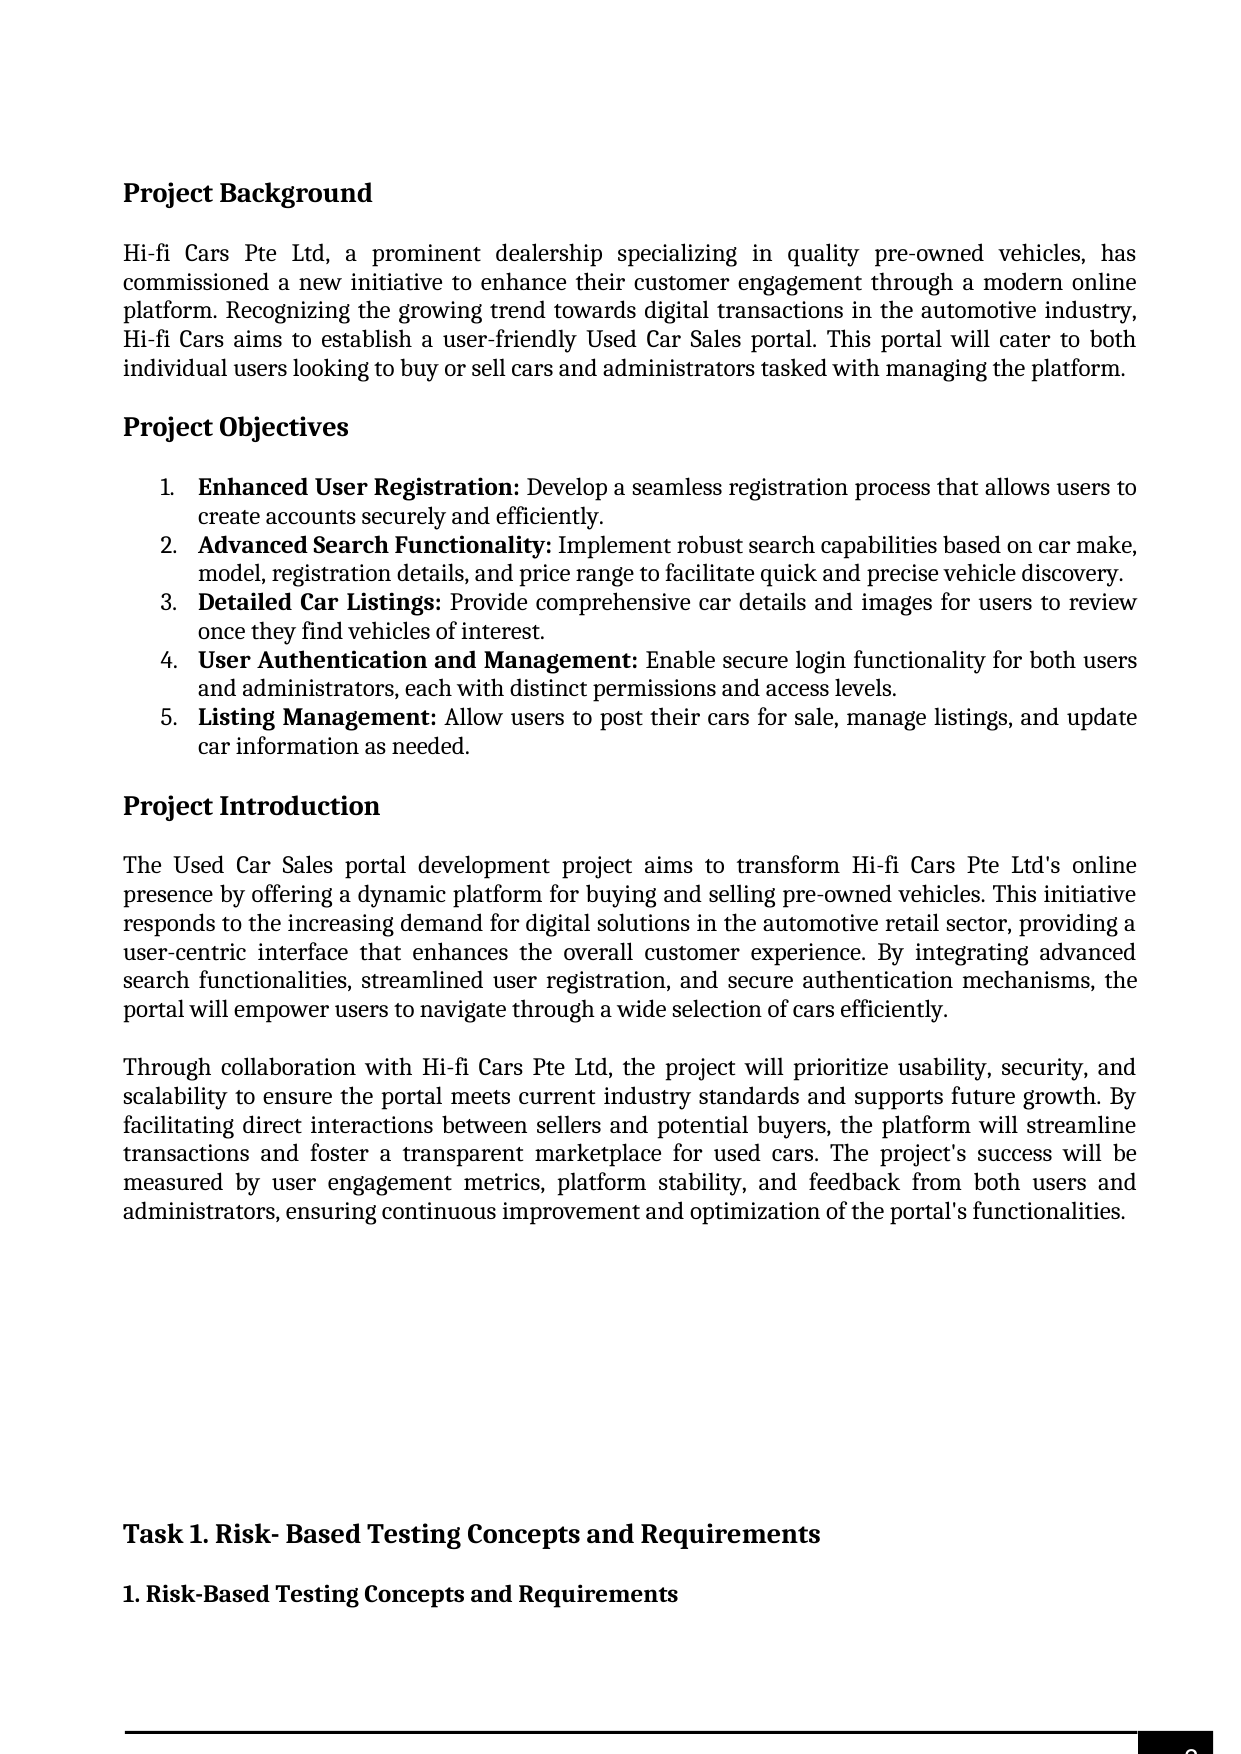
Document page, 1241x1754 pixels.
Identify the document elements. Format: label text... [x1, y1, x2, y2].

text Project Objectives [123, 412, 1138, 444]
text Hi-fi Cars Pte Ltd, a prominent dealership specializing in quality pre-owned vehicles, has commissioned a new initiative to enhance their customer engagement through a modern online platform. Recognizing the growing trend towards digital transactions in the automotive industry, Hi-fi Cars aims to establish a user-friendly Used Car Sales portal. This portal will cater to both individual users looking to buy or sell cars and administrators tasked with managing the platform. [123, 239, 1138, 382]
list Detailed Car Listings: Provide comprehensive car details and images for users to review once they find vehicles of interest. [160, 588, 1138, 646]
text Through collaboration with Hi-fi Cars Pte Ltd, the project will prioritize usability, security, and scalability to ensure the portal meets current industry standards and supports future growth. By facilitating direct interactions between sellers and potential buyers, the platform will streamline transactions and foster a transparent marketplace for used cars. The project's success will be measured by user engagement metrics, platform stability, and feedback from both users and administrators, ensuring continuous improvement and optimization of the portal's functionalities. [123, 1053, 1138, 1226]
text 1. Risk-Based Testing Concepts and Requirements [123, 1580, 1138, 1608]
text Project Introduction [123, 790, 1138, 822]
text The Used Car Sales portal development project aims to transform Hi-fi Cars Pte Ltd's online presence by offering a dynamic platform for buying and selling pre-owned vehicles. This initiative responds to the increasing demand for digital solutions in the automotive retail sector, providing a user-centric interface that enhances the overall customer experience. By integrating advanced search functionalities, streamlined user registration, and secure authentication mechanisms, the portal will empower users to navigate through a wide selection of cars efficiently. [123, 851, 1138, 1024]
list Enhanced User Registration: Develop a seamless registration process that allows users to create accounts securely and efficiently. [160, 473, 1138, 531]
list User Authentication and Management: Enable secure login functionality for both users and administrators, each with distinct permissions and access levels. [160, 646, 1138, 703]
text Task 1. Risk- Based Testing Concepts and Requirements [123, 1518, 1138, 1551]
list Advanced Search Functionality: Implement robust search capabilities based on car make, model, registration details, and price range to facilitate quick and precise vehicle discovery. [160, 531, 1138, 588]
list Listing Management: Allow users to post their cars for sale, manage listings, and update car information as needed. [160, 703, 1138, 761]
text Project Background [123, 177, 1138, 209]
